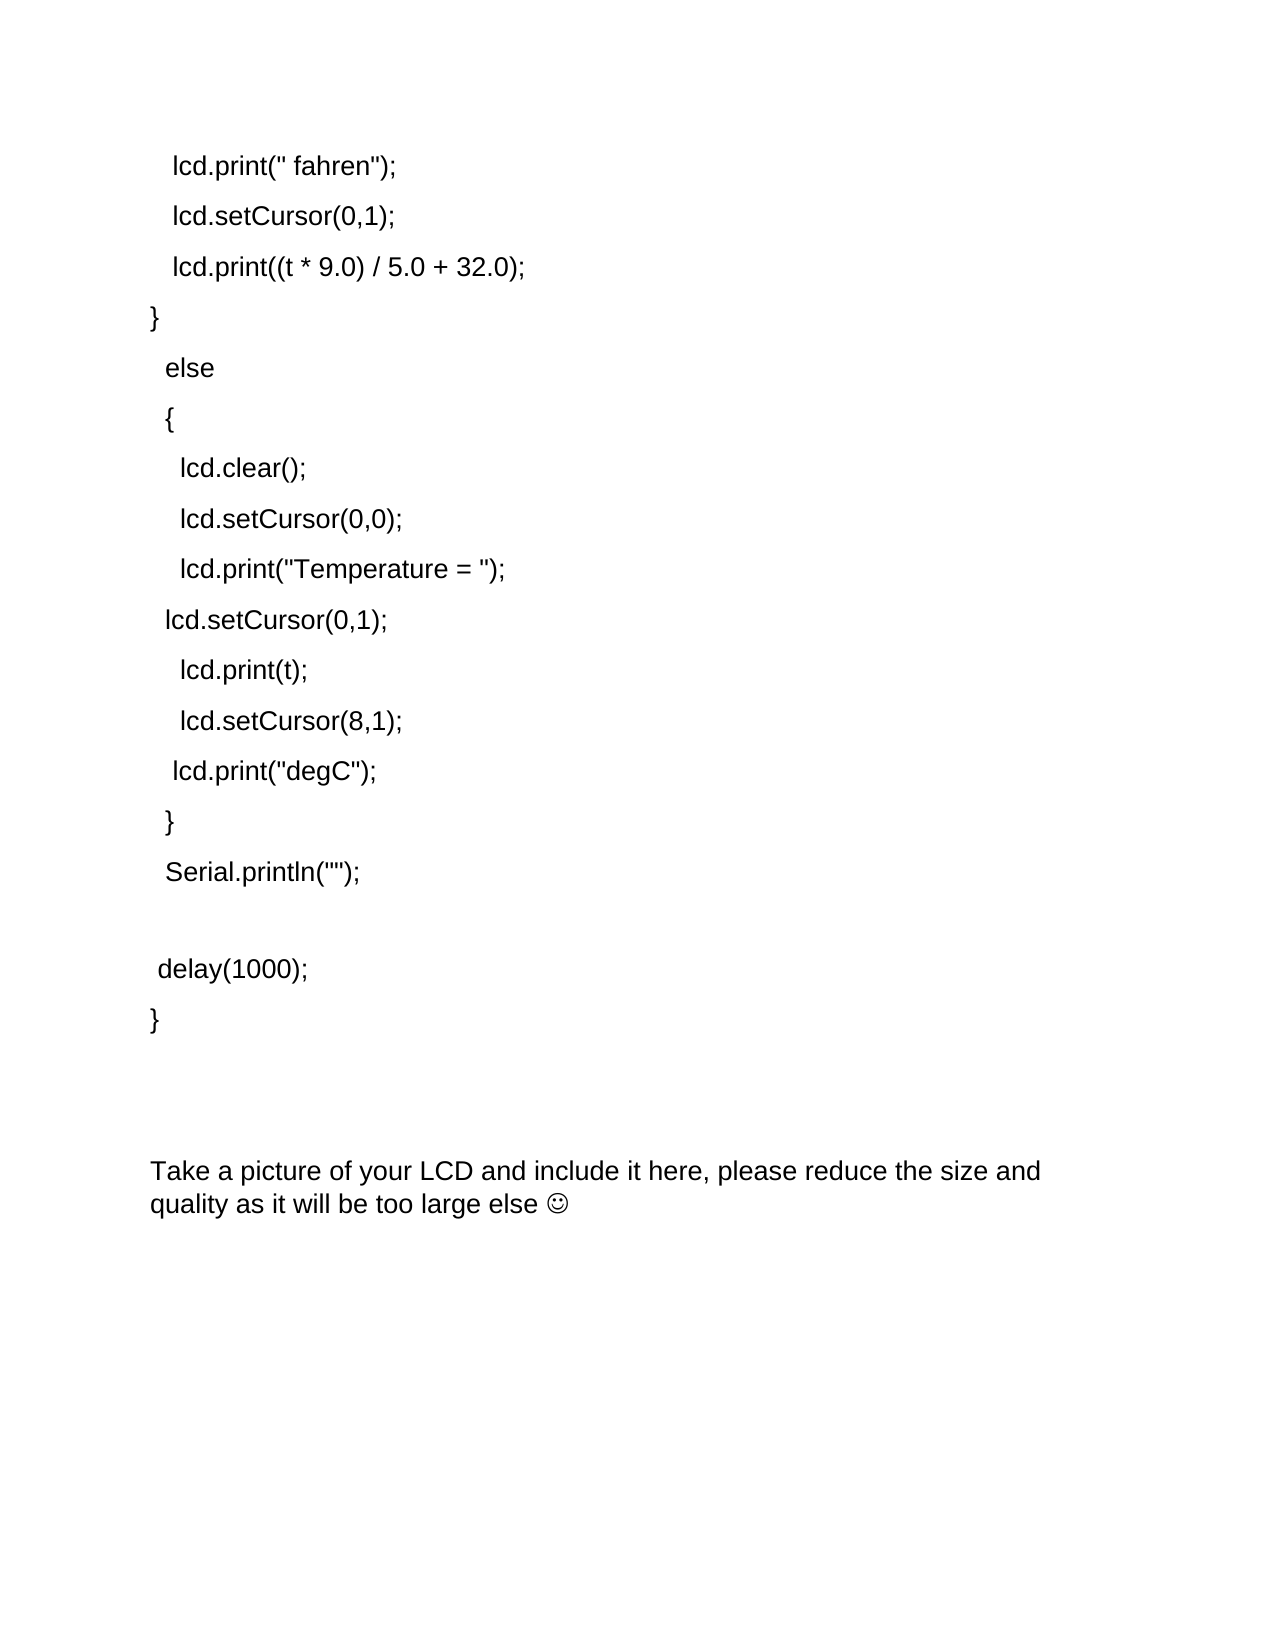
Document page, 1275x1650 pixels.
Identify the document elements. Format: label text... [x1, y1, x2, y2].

text lcd.print("Temperature = "); [150, 553, 1125, 584]
text lcd.print(t); [150, 654, 1125, 685]
text lcd.clear(); [150, 452, 1125, 484]
text Serial.println(""); [150, 856, 1125, 887]
text lcd.print((t * 9.0) / 5.0 + 32.0); [150, 251, 1125, 282]
text lcd.setCursor(8,1); [150, 704, 1125, 736]
text } [150, 805, 1125, 837]
text lcd.print(" fahren"); [150, 150, 1125, 181]
text } [150, 1003, 1125, 1035]
text lcd.setCursor(0,1); [150, 200, 1125, 232]
text Take a picture of your LCD and include it here, please reduce the size and quality as it will be too large else [150, 1155, 1125, 1220]
text { [150, 402, 1125, 433]
text } [150, 301, 1125, 332]
text lcd.print("degC"); [150, 755, 1125, 786]
text lcd.setCursor(0,0); [150, 503, 1125, 534]
text delay(1000); [150, 953, 1125, 984]
text lcd.setCursor(0,1); [150, 604, 1125, 635]
text else [150, 352, 1125, 383]
